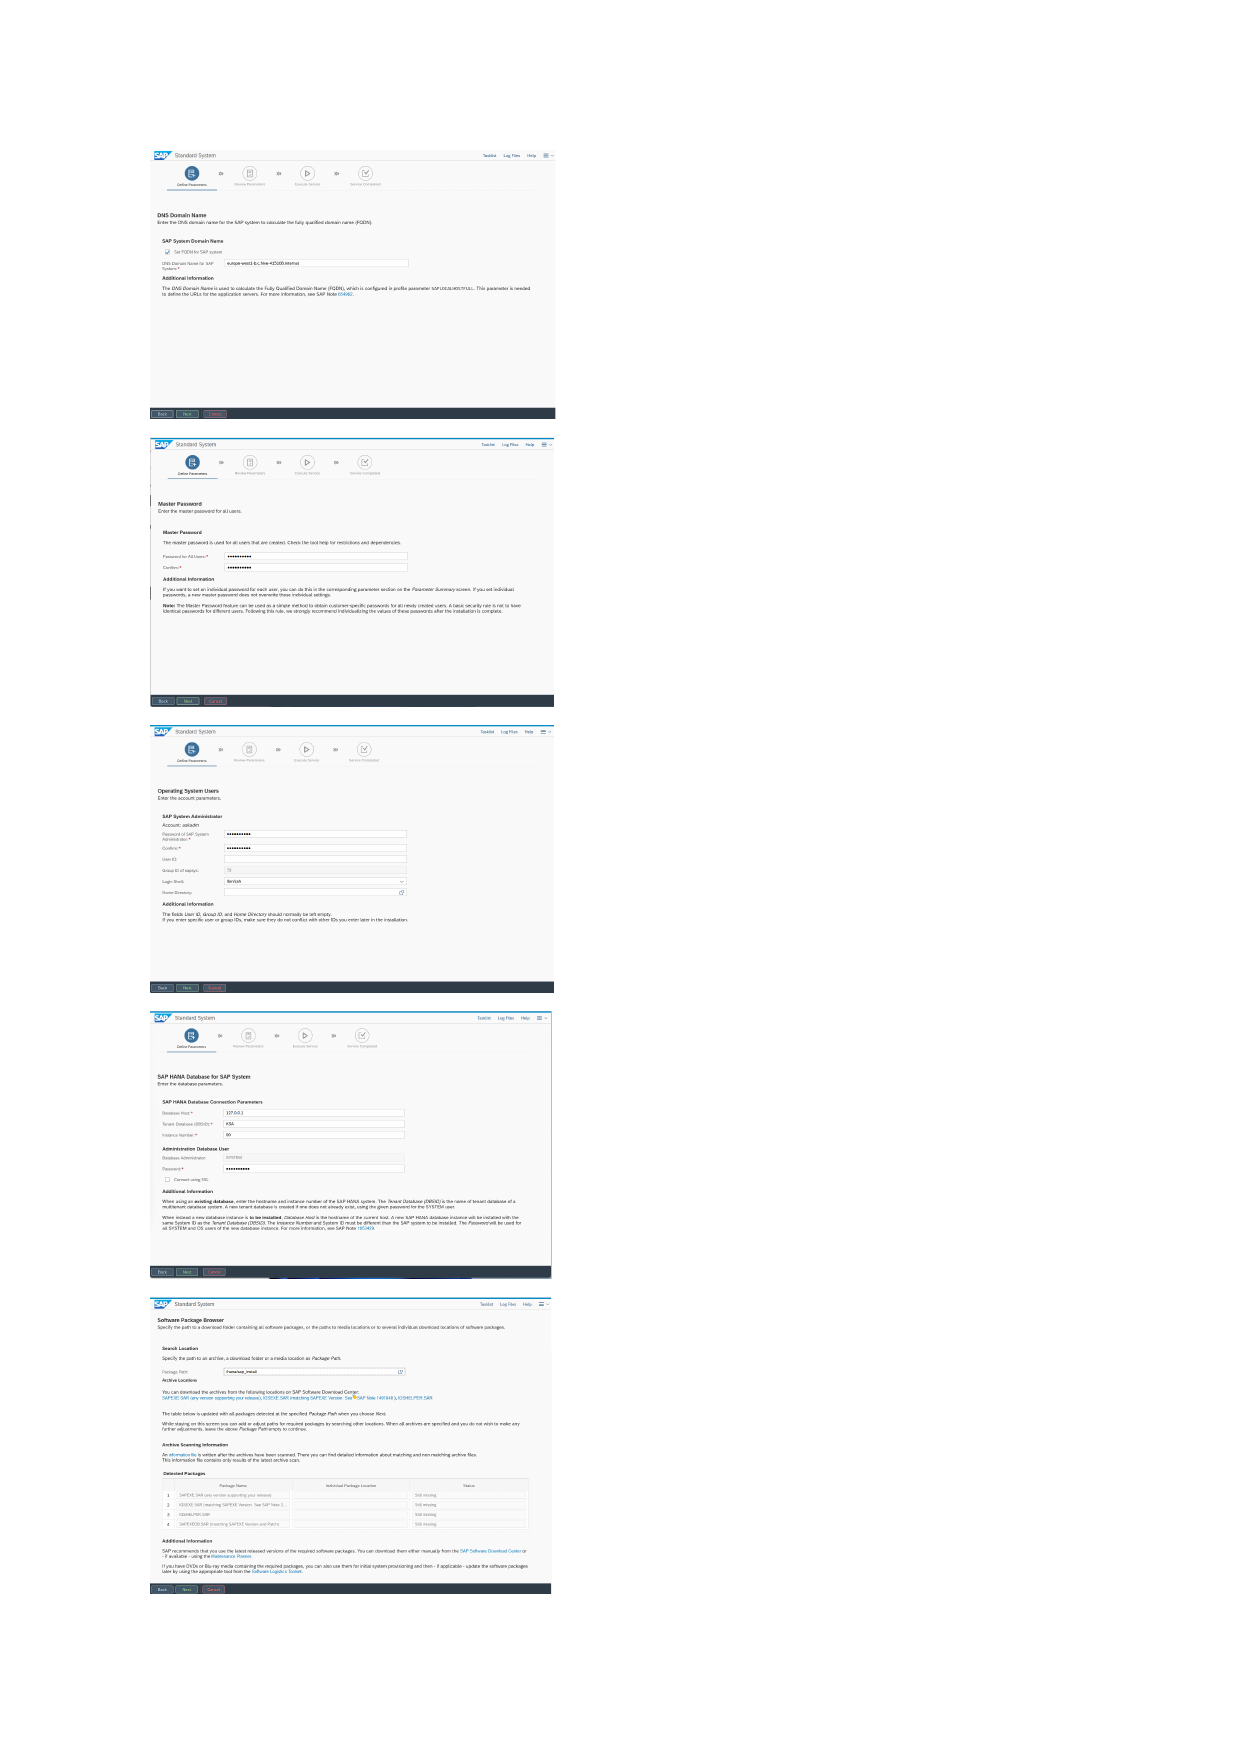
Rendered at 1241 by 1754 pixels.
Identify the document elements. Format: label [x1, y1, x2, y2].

picture [150, 727, 554, 993]
picture [150, 150, 556, 419]
picture [150, 1300, 552, 1594]
picture [150, 440, 554, 707]
picture [150, 1011, 552, 1279]
